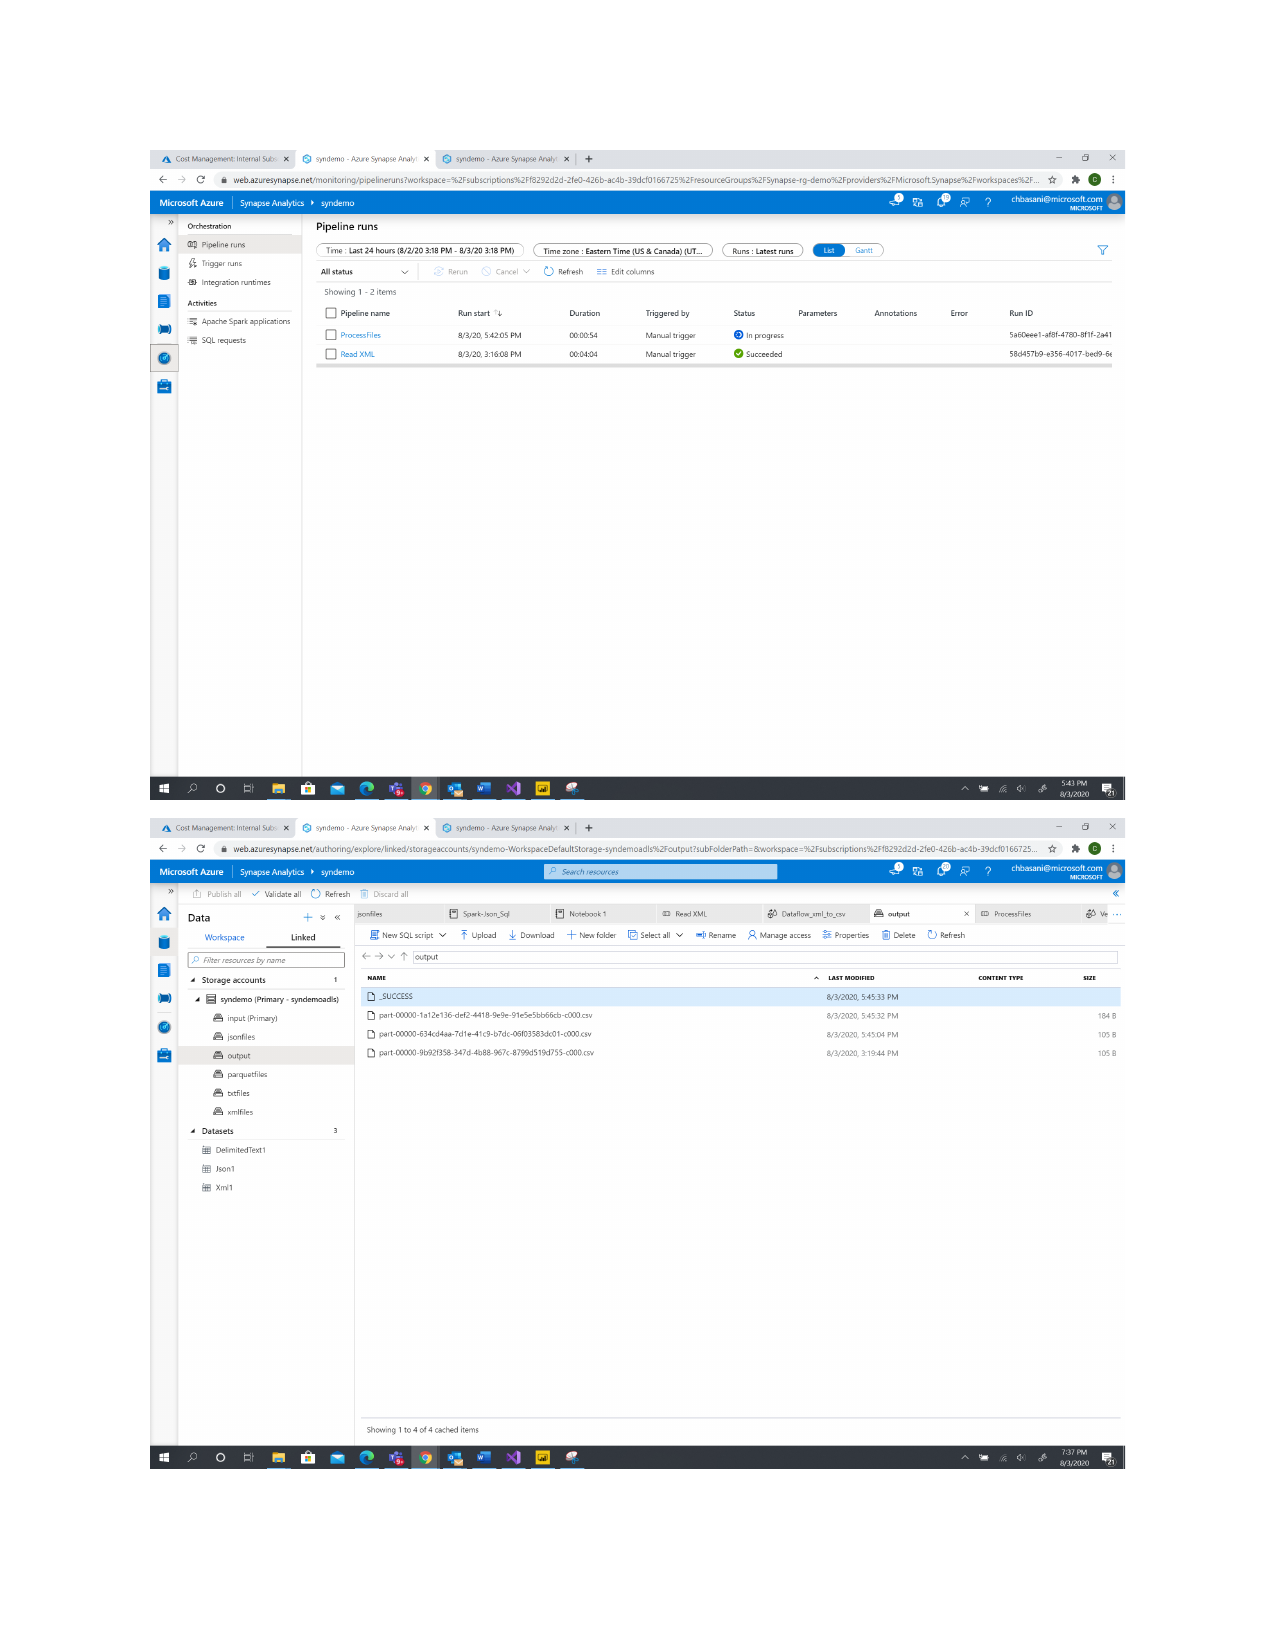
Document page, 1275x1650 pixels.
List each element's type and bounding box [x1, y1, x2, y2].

picture [150, 150, 1125, 800]
picture [150, 818, 1125, 1469]
